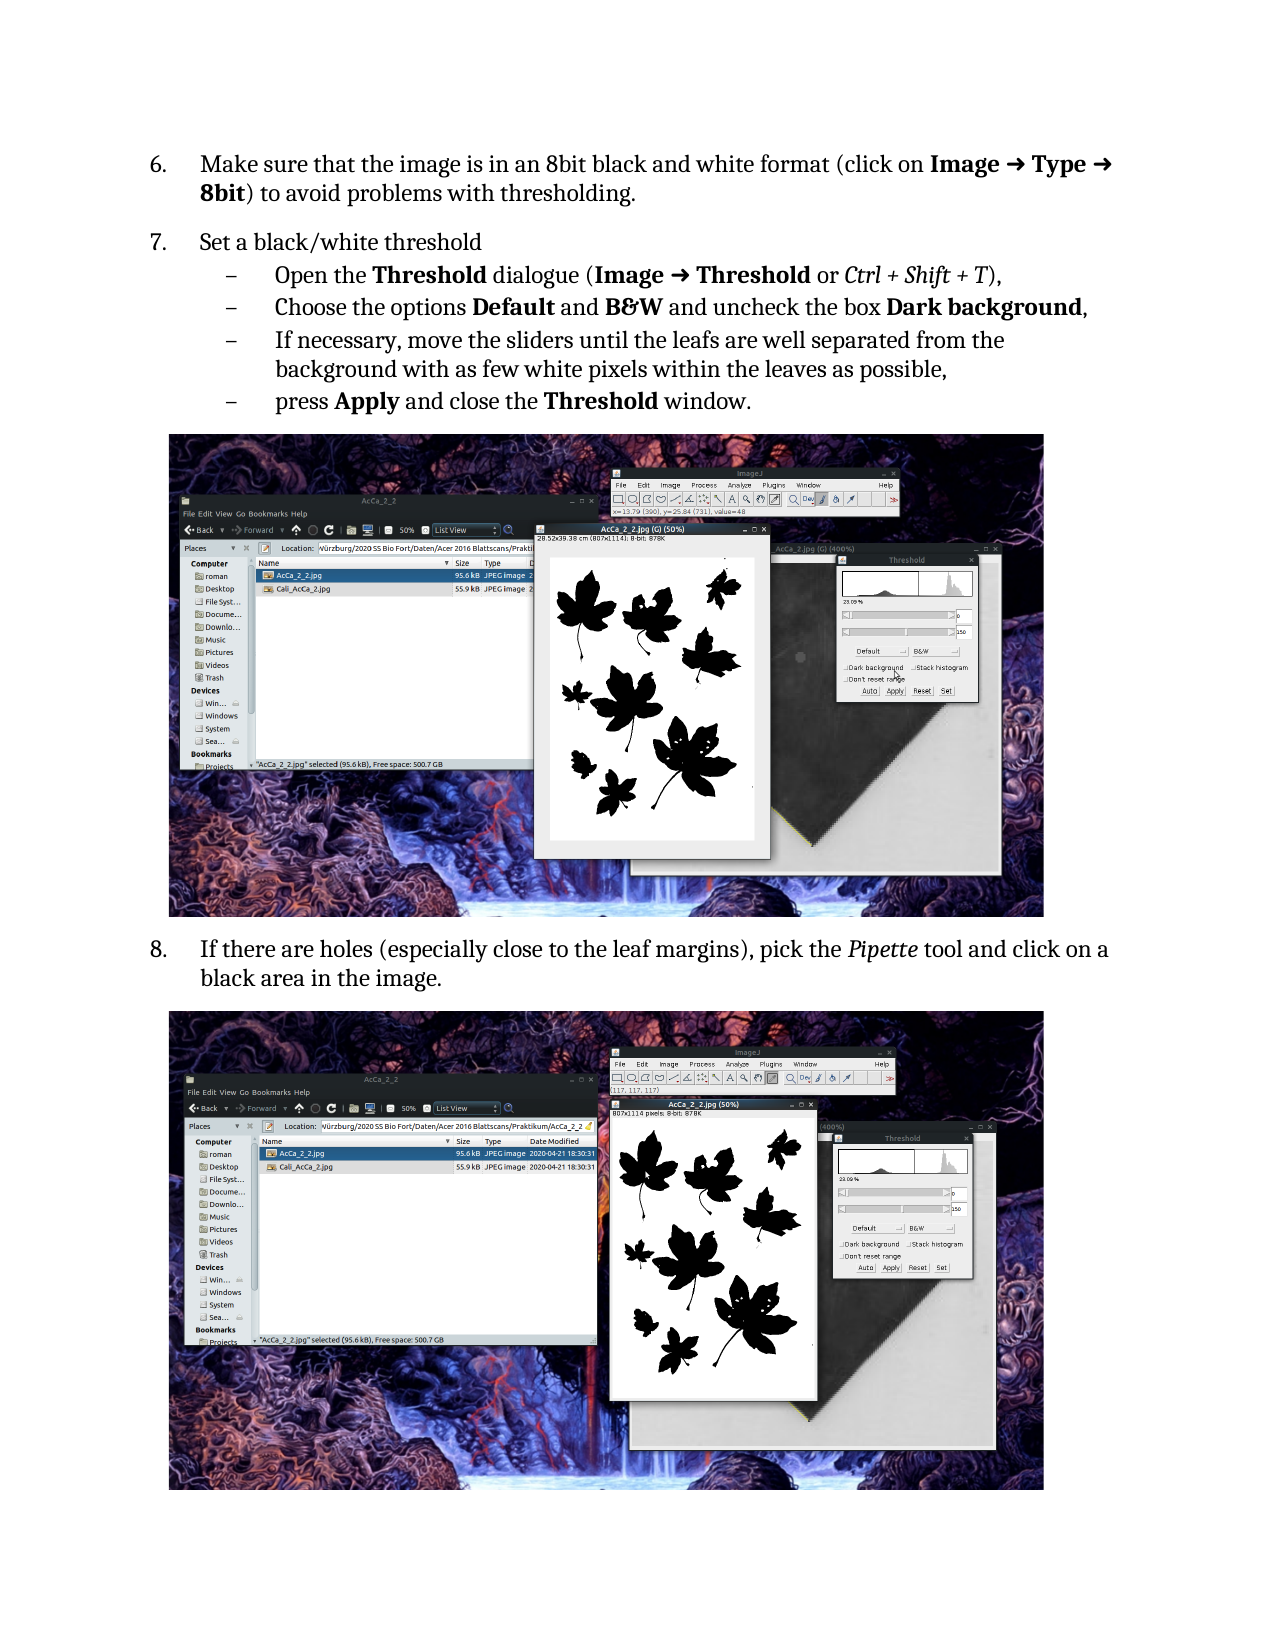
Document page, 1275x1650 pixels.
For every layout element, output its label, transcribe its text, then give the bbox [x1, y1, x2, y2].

picture [168, 434, 1044, 917]
list If necessary, move the sliders until the leafs are well separated from the background with as few white pixels within the leaves as possible, [225, 326, 1125, 383]
list Set a black/white threshold [150, 228, 1125, 257]
list Make sure that the image is in an 8bit black and white format (click on Image ➜ Type ➜ 8bit) to avoid problems with thresholding. [150, 150, 1125, 207]
list Choose the options Default and B&W and uncheck the box Dark background, [225, 293, 1125, 322]
list If there are holes (especially close to the leaf margins), pick the Pipette tool and click on a black area in the image. [150, 935, 1125, 993]
list press Apply and close the Threshold window. [225, 387, 1125, 416]
picture [168, 1011, 1044, 1490]
list Open the Threshold dialogue (Image ➜ Threshold or Ctrl + Shift + T), [225, 261, 1125, 289]
